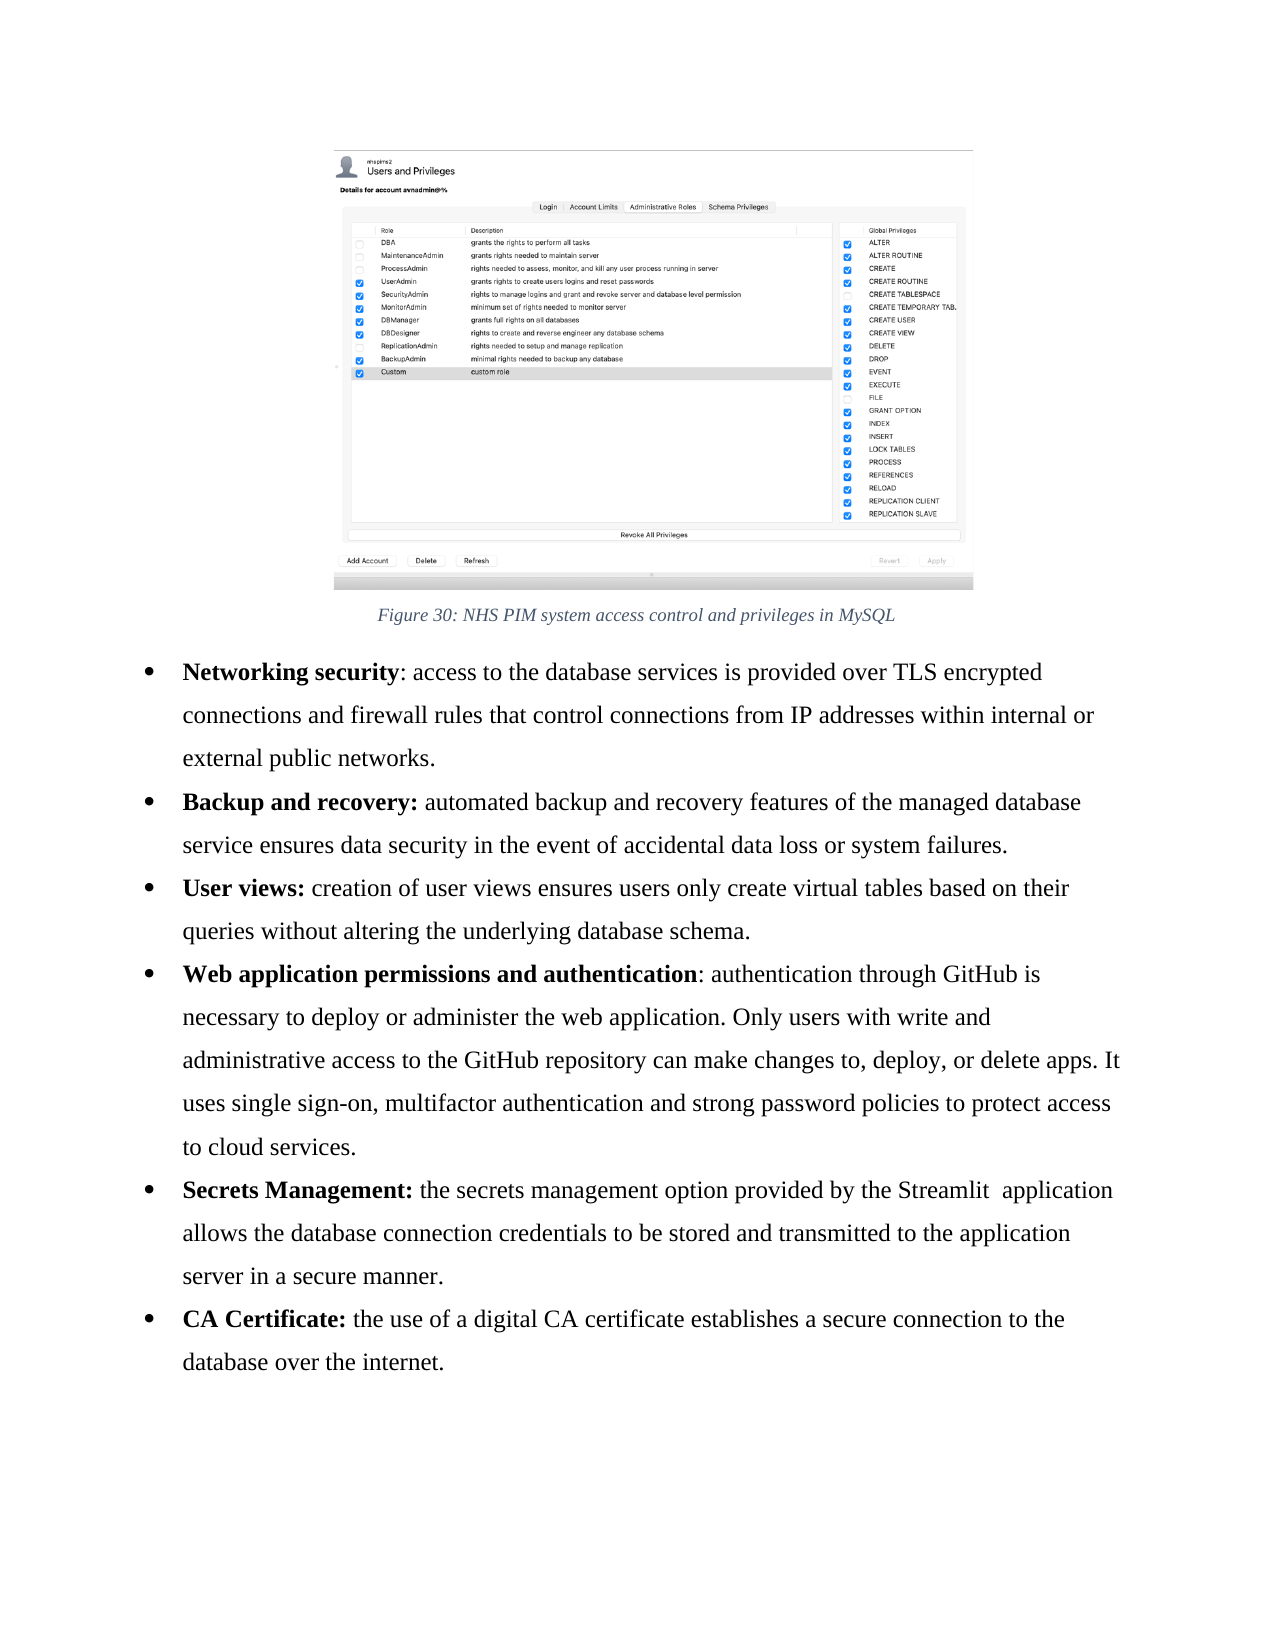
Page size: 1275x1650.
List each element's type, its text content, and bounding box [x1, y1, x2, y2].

list Secrets Management: the secrets management option provided by the Streamlit application allows the database connection credentials to be stored and transmitted to the application server in a secure manner. [145, 1175, 1125, 1290]
list Backup and recovery: automated backup and recovery features of the managed database service ensures data security in the event of accidental data loss or system failures. [145, 787, 1125, 858]
list Web application permissions and authentication: authentication through GitHub is necessary to deploy or administer the web application. Only users with write and administrative access to the GitHub repository can make changes to, deploy, or delete apps. It uses single sign-on, multifactor authentication and strong password policies to protect access to cloud services. [145, 959, 1125, 1160]
list Networking security: access to the database services is provided over TLS encrypted connections and firewall rules that control connections from IP addresses within internal or external public networks. [145, 657, 1125, 772]
list CA Certificate: the use of a digital CA certificate establishes a secure connection to the database over the internet. [145, 1304, 1125, 1376]
picture [333, 150, 974, 590]
list User views: creation of user views ensures users only create virtual tables based on their queries without altering the underlying database schema. [145, 873, 1125, 945]
text Figure 30: NHS PIM system access control and privileges in MySQL [150, 604, 1125, 626]
